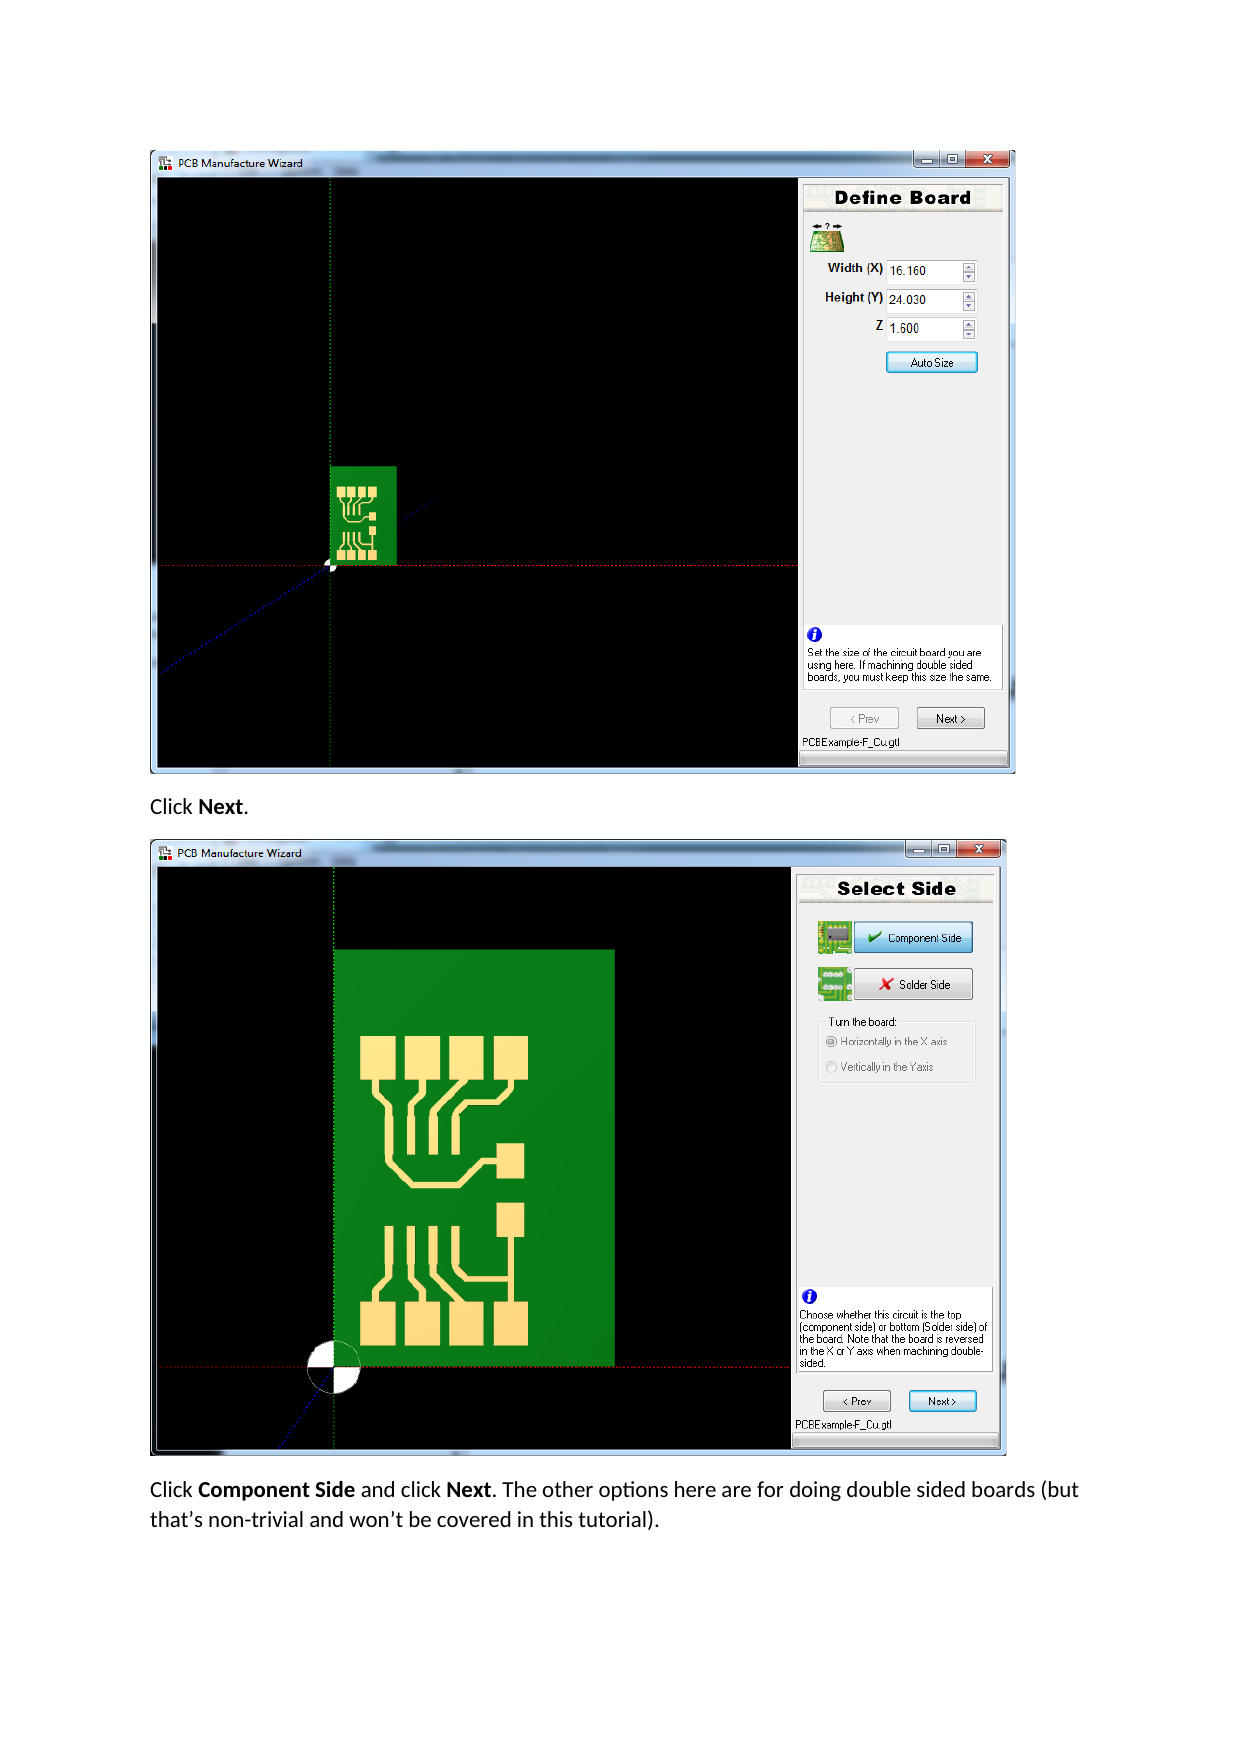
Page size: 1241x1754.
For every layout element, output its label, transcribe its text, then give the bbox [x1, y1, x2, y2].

text Click Next. [150, 792, 1090, 820]
picture [150, 150, 1016, 774]
picture [150, 839, 1007, 1456]
text Click Component Side and click Next. The other options here are for doing double sided boards (but that’s non-trivial and won’t be covered in this tutorial). [150, 1475, 1090, 1533]
